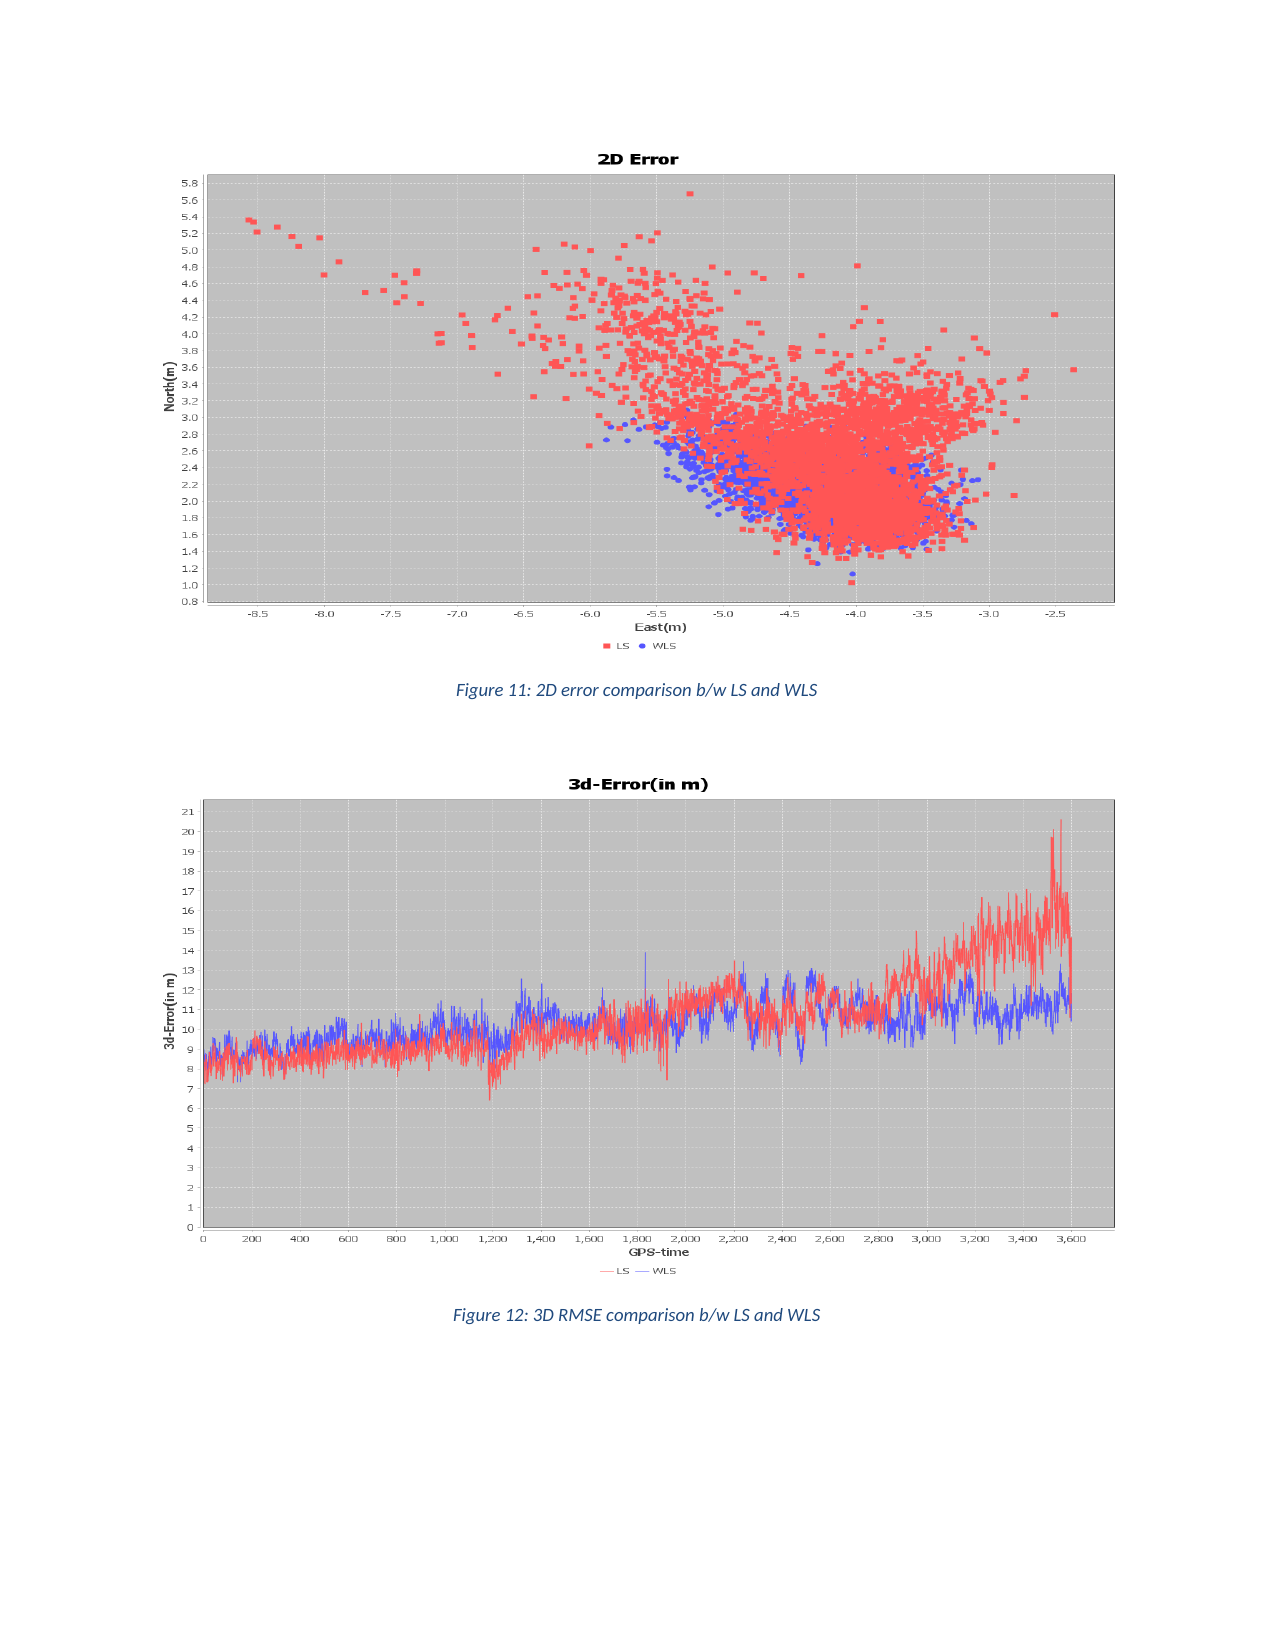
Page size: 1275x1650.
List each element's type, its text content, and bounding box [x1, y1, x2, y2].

picture [150, 775, 1125, 1279]
picture [150, 150, 1125, 654]
